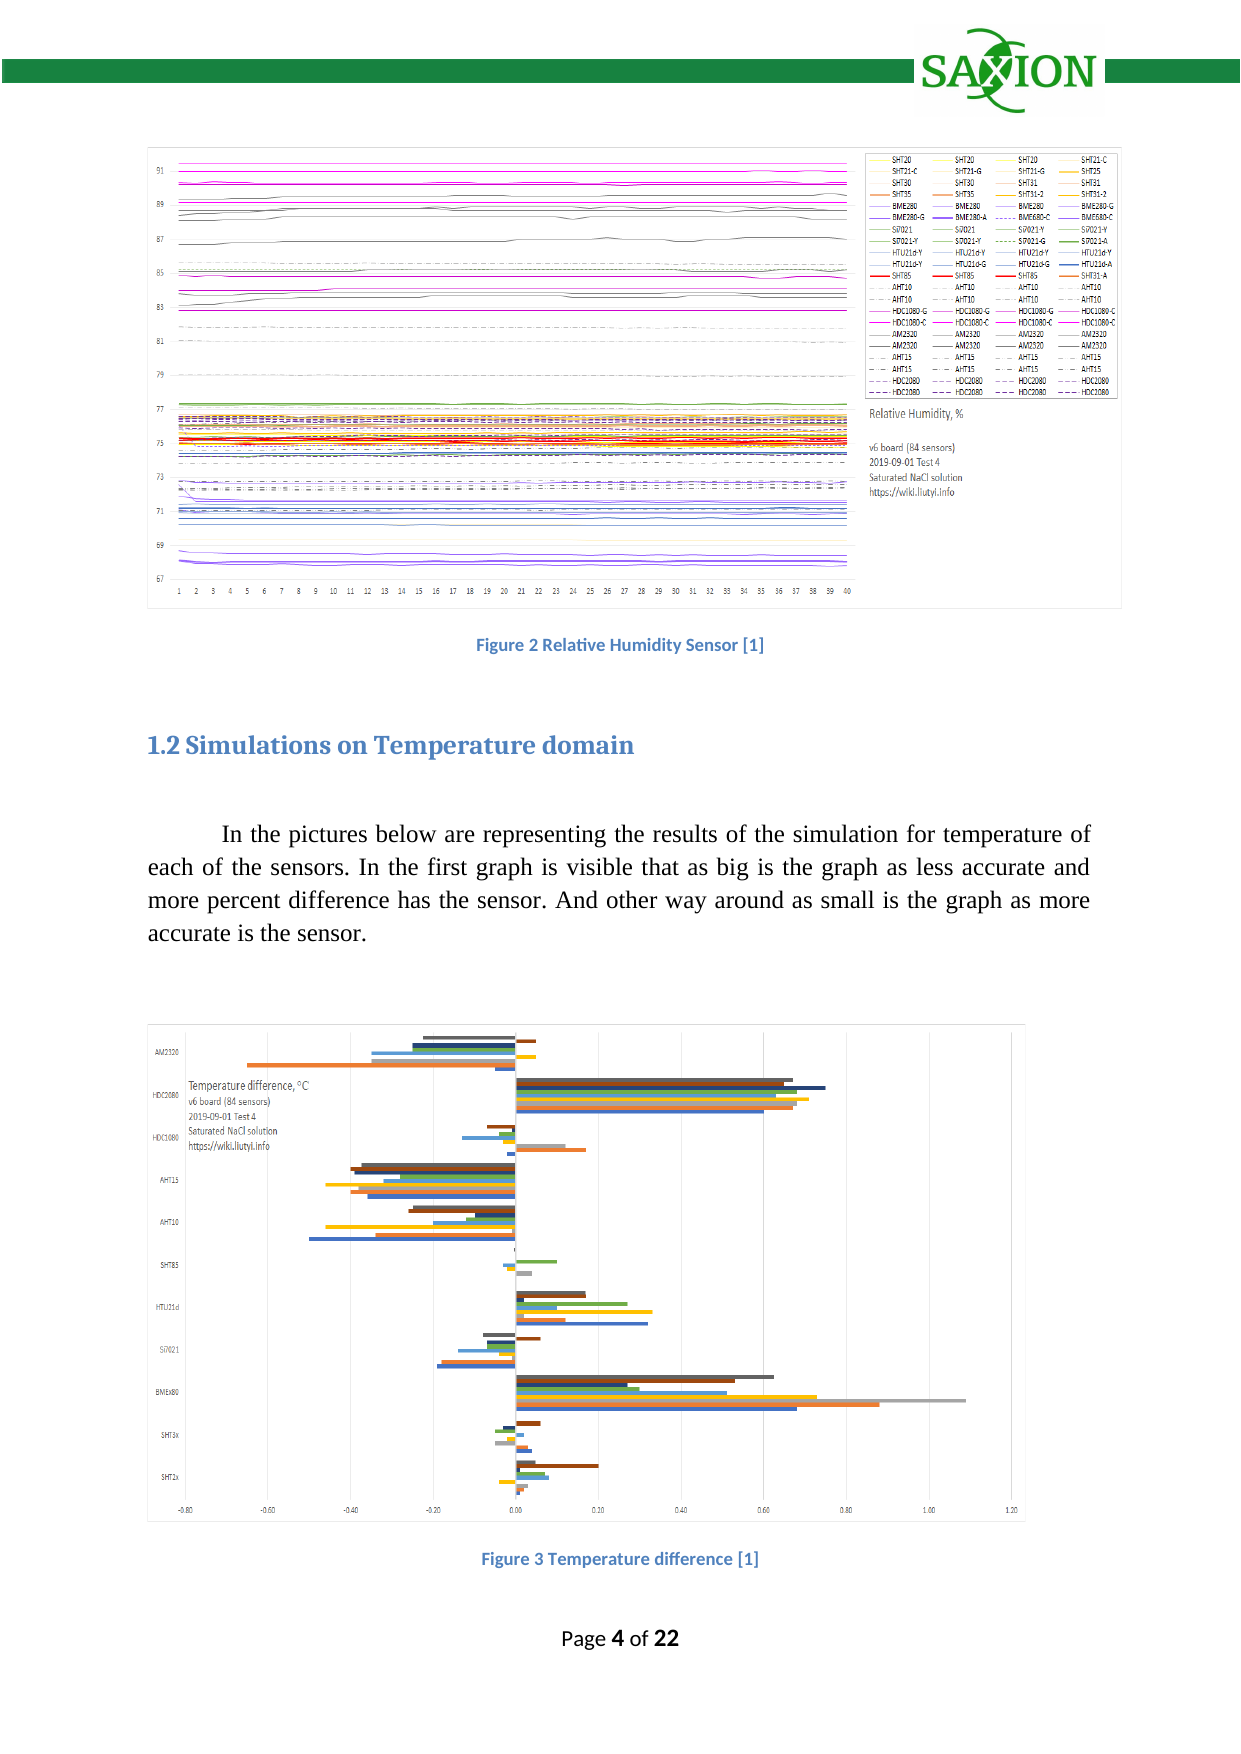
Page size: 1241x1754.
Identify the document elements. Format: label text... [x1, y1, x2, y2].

picture [147, 1024, 1026, 1522]
picture [147, 147, 1122, 609]
text Figure 2 Relative Humidity Sensor [148, 633, 1093, 656]
picture [2, 24, 1240, 117]
text Figure 3 Temperature difference [148, 1547, 1093, 1569]
subtitle 1.2 Simulations on Temperature domain [148, 730, 1093, 761]
text In the pictures below are representing the results of the simulation for temperature of each of the sensors. In the first graph is visible that as big is the graph as less accurate and more percent difference has the sensor. And other way around as small is the graph as more accurate is the sensor. [148, 819, 1093, 946]
